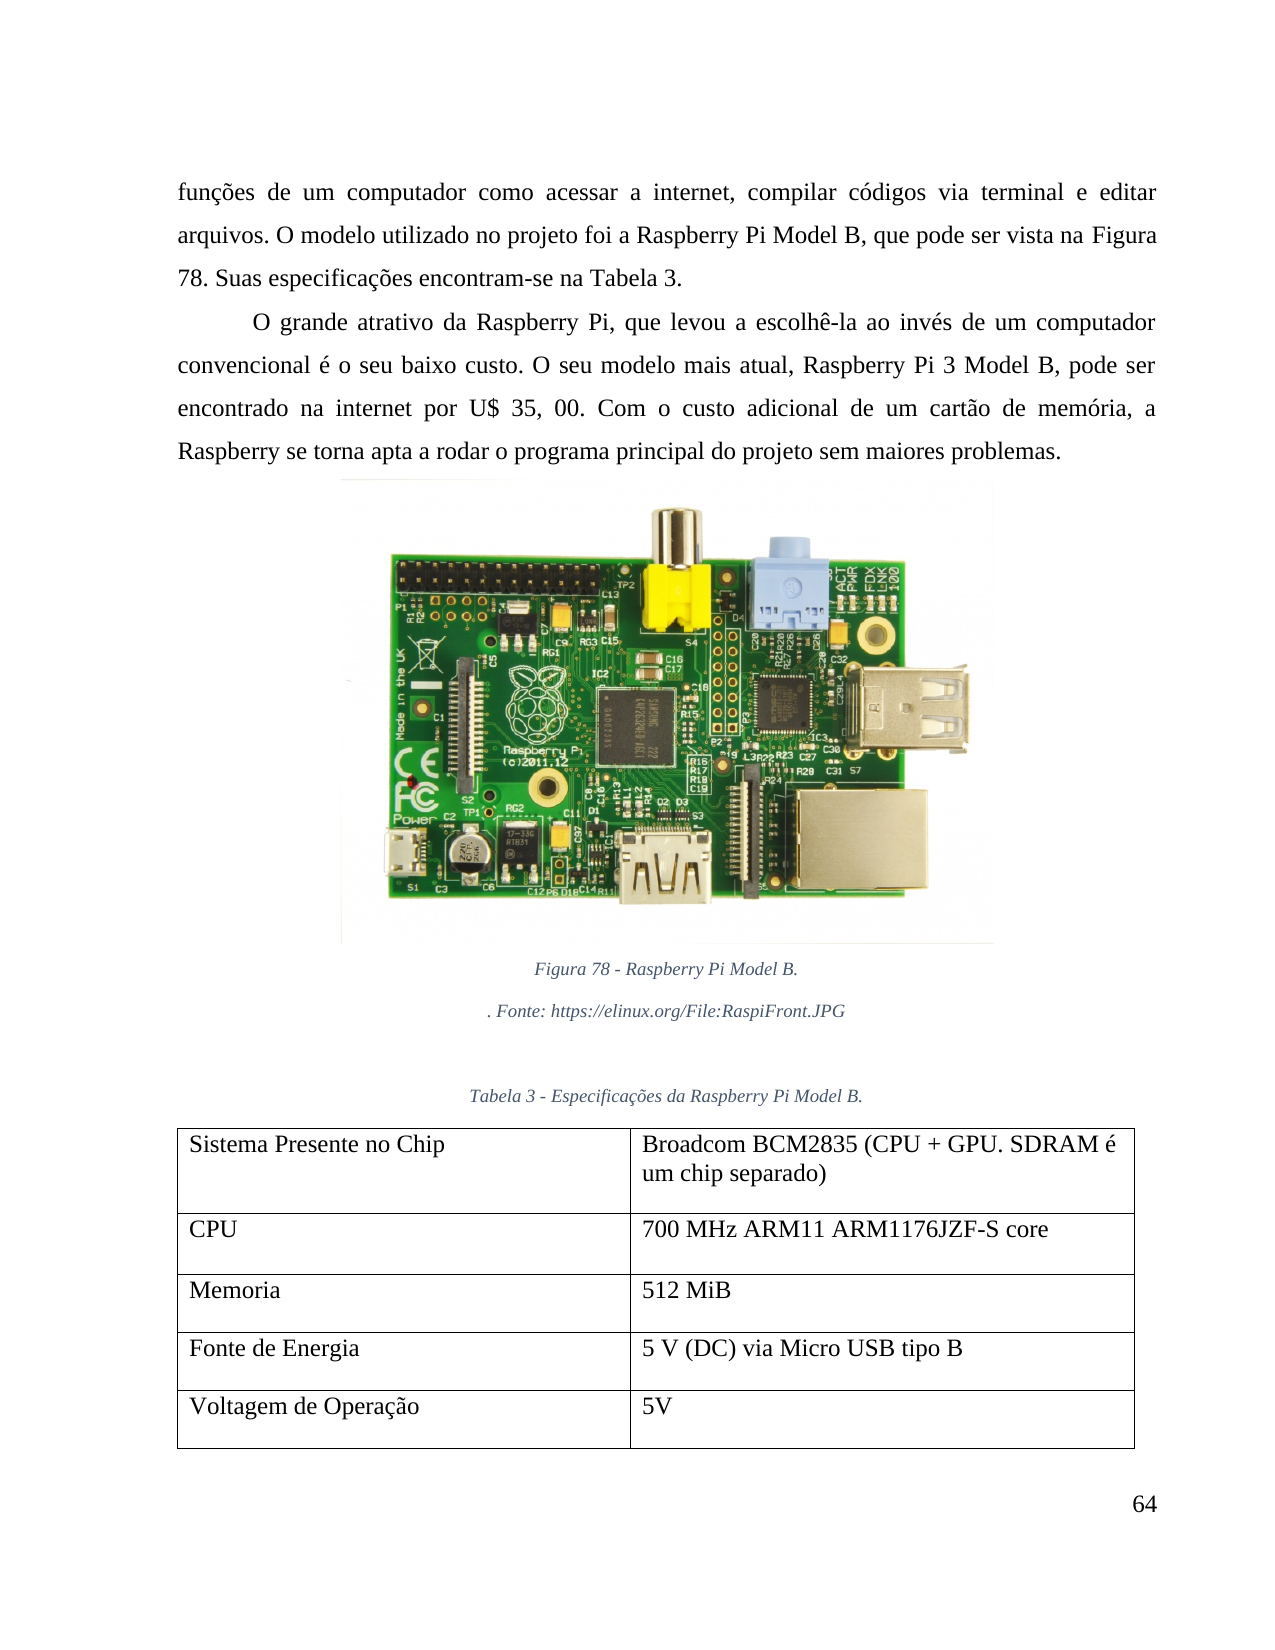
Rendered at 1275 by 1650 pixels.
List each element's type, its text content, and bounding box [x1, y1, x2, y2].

table_header Sistema Presente no Chip [178, 1129, 630, 1213]
text Figura 78 - Raspberry Pi Model B. [177, 957, 1157, 979]
text . Fonte: https://elinux.org/File:RaspiFront.JPG [177, 1000, 1157, 1021]
text Tabela 3 - Especificações da Raspberry Pi Model B. [177, 1085, 1157, 1107]
table_cell Voltagem de Operação [178, 1391, 630, 1448]
table_cell 512 MiB [631, 1275, 1134, 1332]
table_cell Memoria [178, 1275, 630, 1332]
table_cell 5V [631, 1391, 1134, 1448]
table_header Broadcom BCM2835 (CPU + GPU. SDRAM é um chip separado) [631, 1129, 1134, 1213]
picture [340, 479, 994, 944]
table_cell Fonte de Energia [178, 1333, 630, 1390]
table_cell 5 V (DC) via Micro USB tipo B [631, 1333, 1134, 1390]
table_cell 700 MHz ARM11 ARM1176JZF-S core [631, 1214, 1134, 1274]
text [177, 177, 1157, 292]
table_cell CPU [178, 1214, 630, 1274]
text O grande atrativo da Raspberry Pi, que levou a escolhê-la ao invés de um computador convencional é o seu baixo custo. O seu modelo mais atual, Raspberry Pi 3 Model B, pode ser encontrado na internet por U$ 35, 00. Com o custo adicional de um cartão de memória, a Raspberry se torna apta a rodar o programa principal do projeto sem maiores problemas. [177, 307, 1157, 465]
